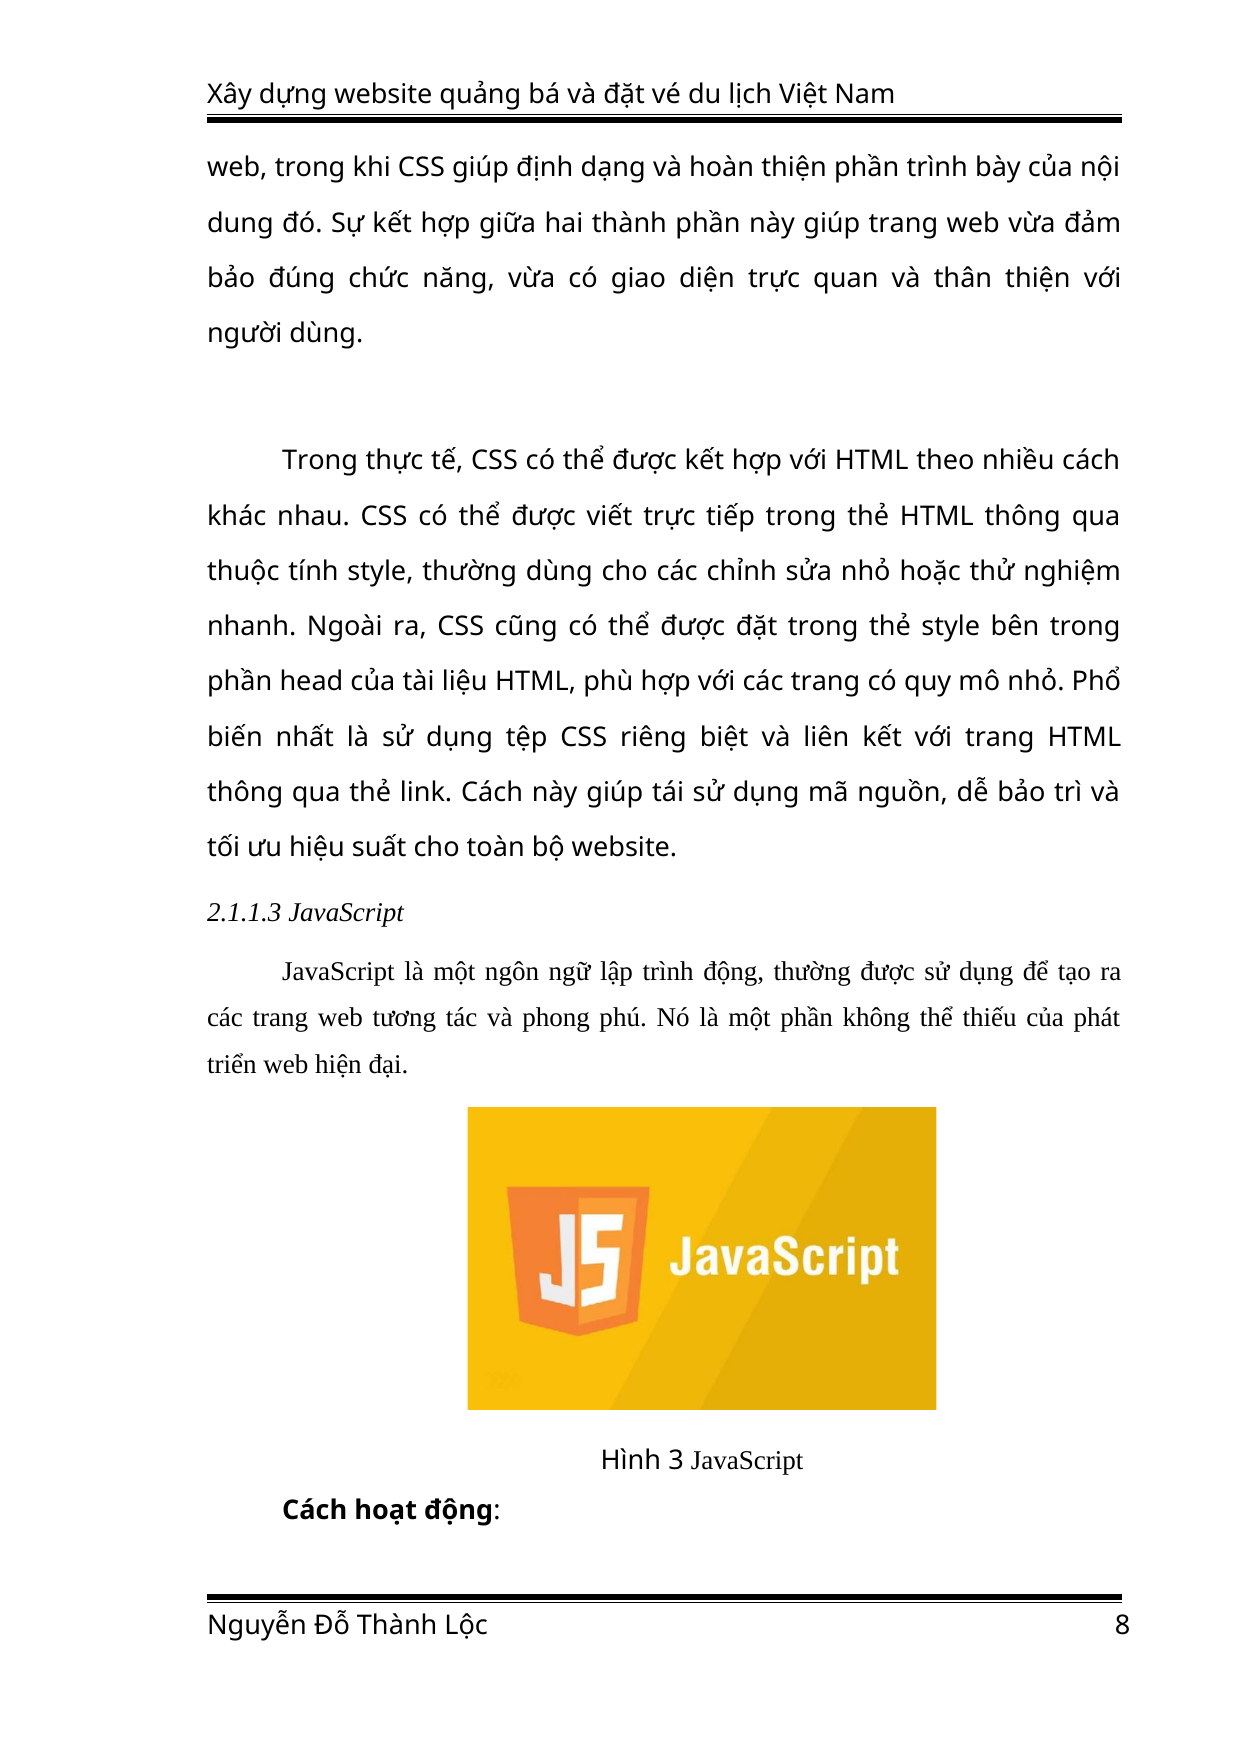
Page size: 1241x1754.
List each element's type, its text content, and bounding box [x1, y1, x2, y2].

text Trong thực tế, CSS có thể được kết hợp với HTML theo nhiều cách khác nhau. CSS có thể được viết trực tiếp trong thẻ HTML thông qua thuộc tính style, thường dùng cho các chỉnh sửa nhỏ hoặc thử nghiệm nhanh. Ngoài ra, CSS cũng có thể được đặt trong thẻ style bên trong phần head của tài liệu HTML, phù hợp với các trang có quy mô nhỏ. Phổ biến nhất là sử dụng tệp CSS riêng biệt và liên kết với trang HTML thông qua thẻ link. Cách này giúp tái sử dụng mã nguồn, dễ bảo trì và tối ưu hiệu suất cho toàn bộ website. [207, 441, 1122, 865]
text JavaScript là một ngôn ngữ lập trình động, thường được sử dụng để tạo ra các trang web tương tác và phong phú. Nó là một phần không thể thiếu của phát triển web hiện đại. [207, 955, 1122, 1079]
text Cách hoạt động: [207, 1490, 1122, 1527]
subtitle JavaScript [207, 896, 1122, 927]
picture [467, 1107, 937, 1410]
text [207, 148, 1122, 351]
